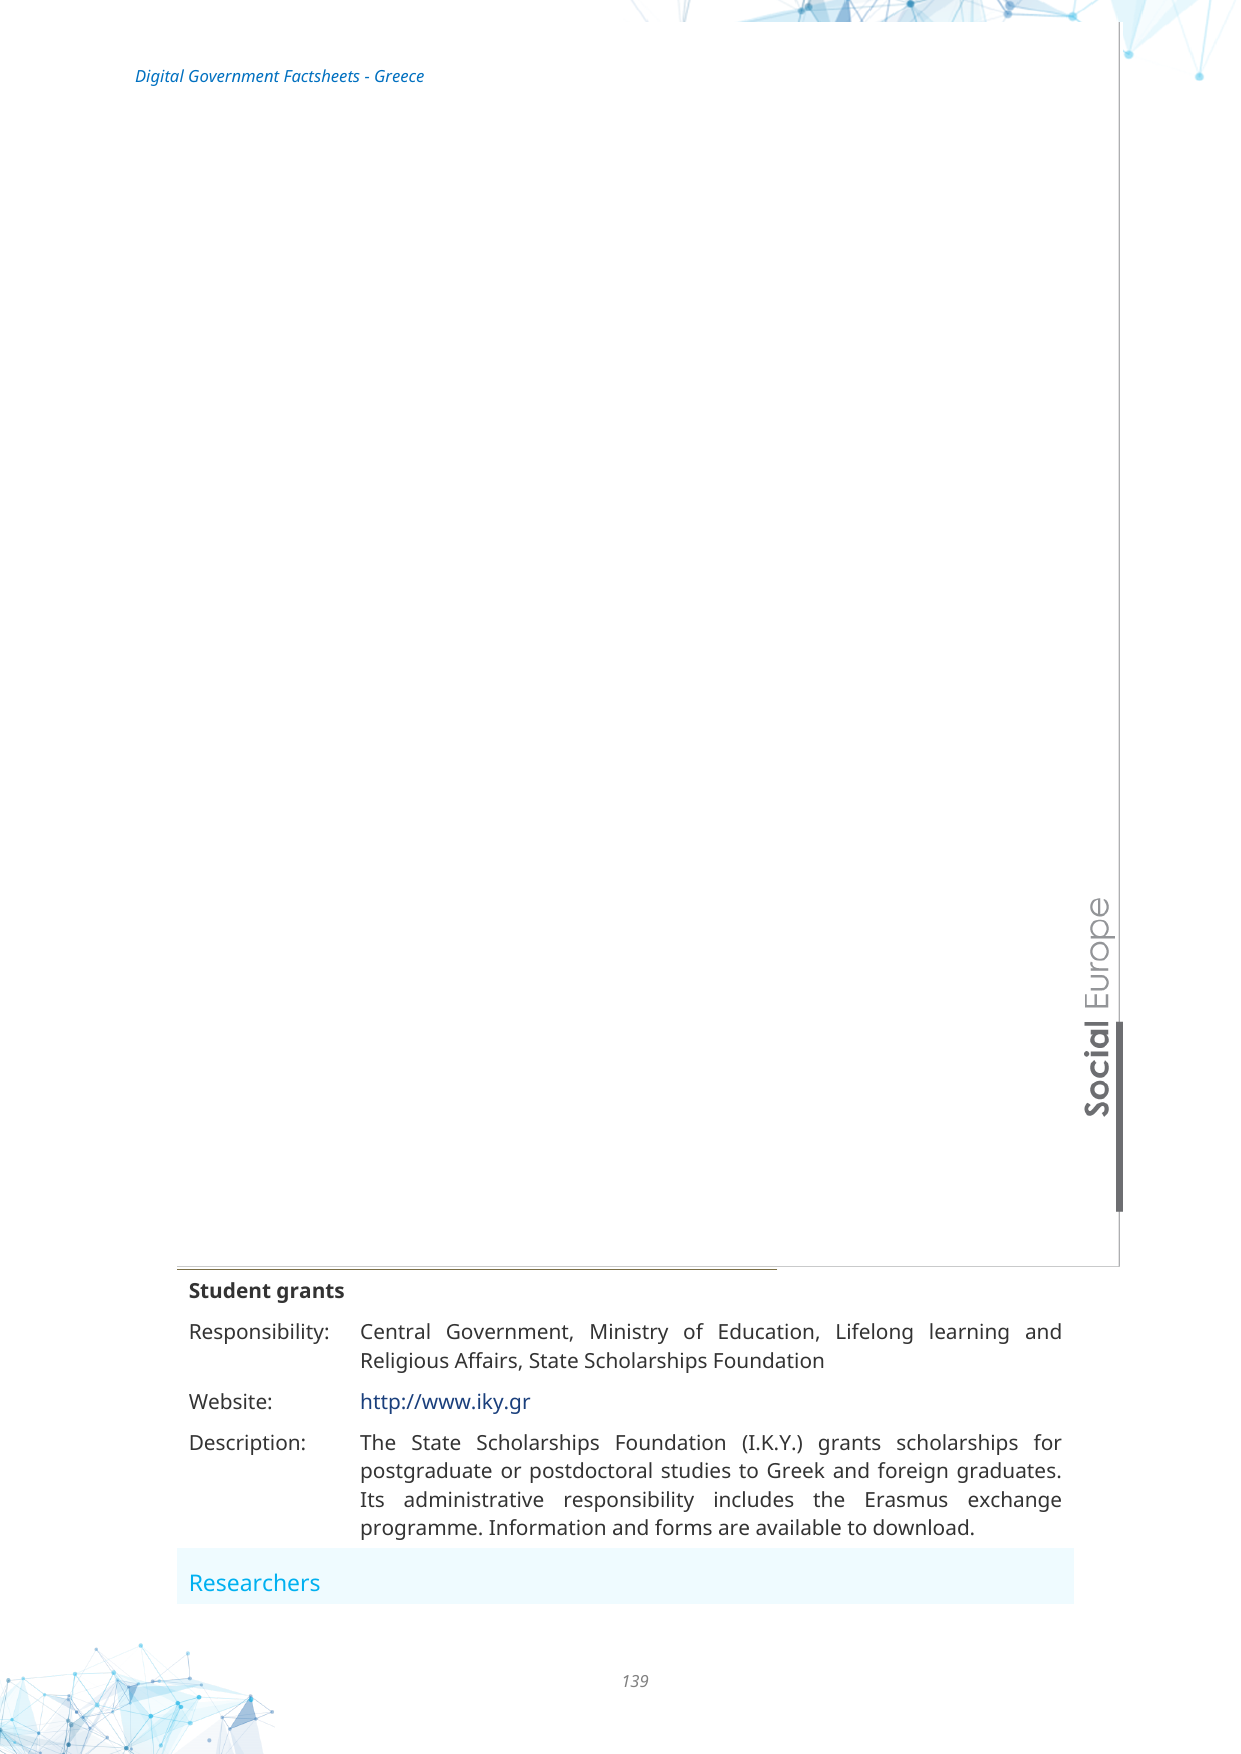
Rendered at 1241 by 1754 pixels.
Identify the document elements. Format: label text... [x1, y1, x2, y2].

table_cell Website: [177, 1381, 349, 1422]
picture [177, 22, 1123, 1267]
table_cell Central Government, Ministry of Education, Lifelong learning and Religious Affairs, State Scholarships Foundation [349, 1311, 1074, 1381]
table_cell Responsibility: [177, 1311, 349, 1381]
table_cell Description: [177, 1422, 349, 1548]
table_cell Researchers [177, 1548, 1074, 1604]
table_cell Student grants [177, 1270, 1074, 1311]
table_cell The State Scholarships Foundation (I.K.Y.) grants scholarships for postgraduate or postdoctoral studies to Greek and foreign graduates. Its administrative responsibility includes the Erasmus exchange programme. Information and forms are available to download. [349, 1422, 1074, 1548]
table_cell http://www.iky.gr [349, 1381, 1074, 1422]
